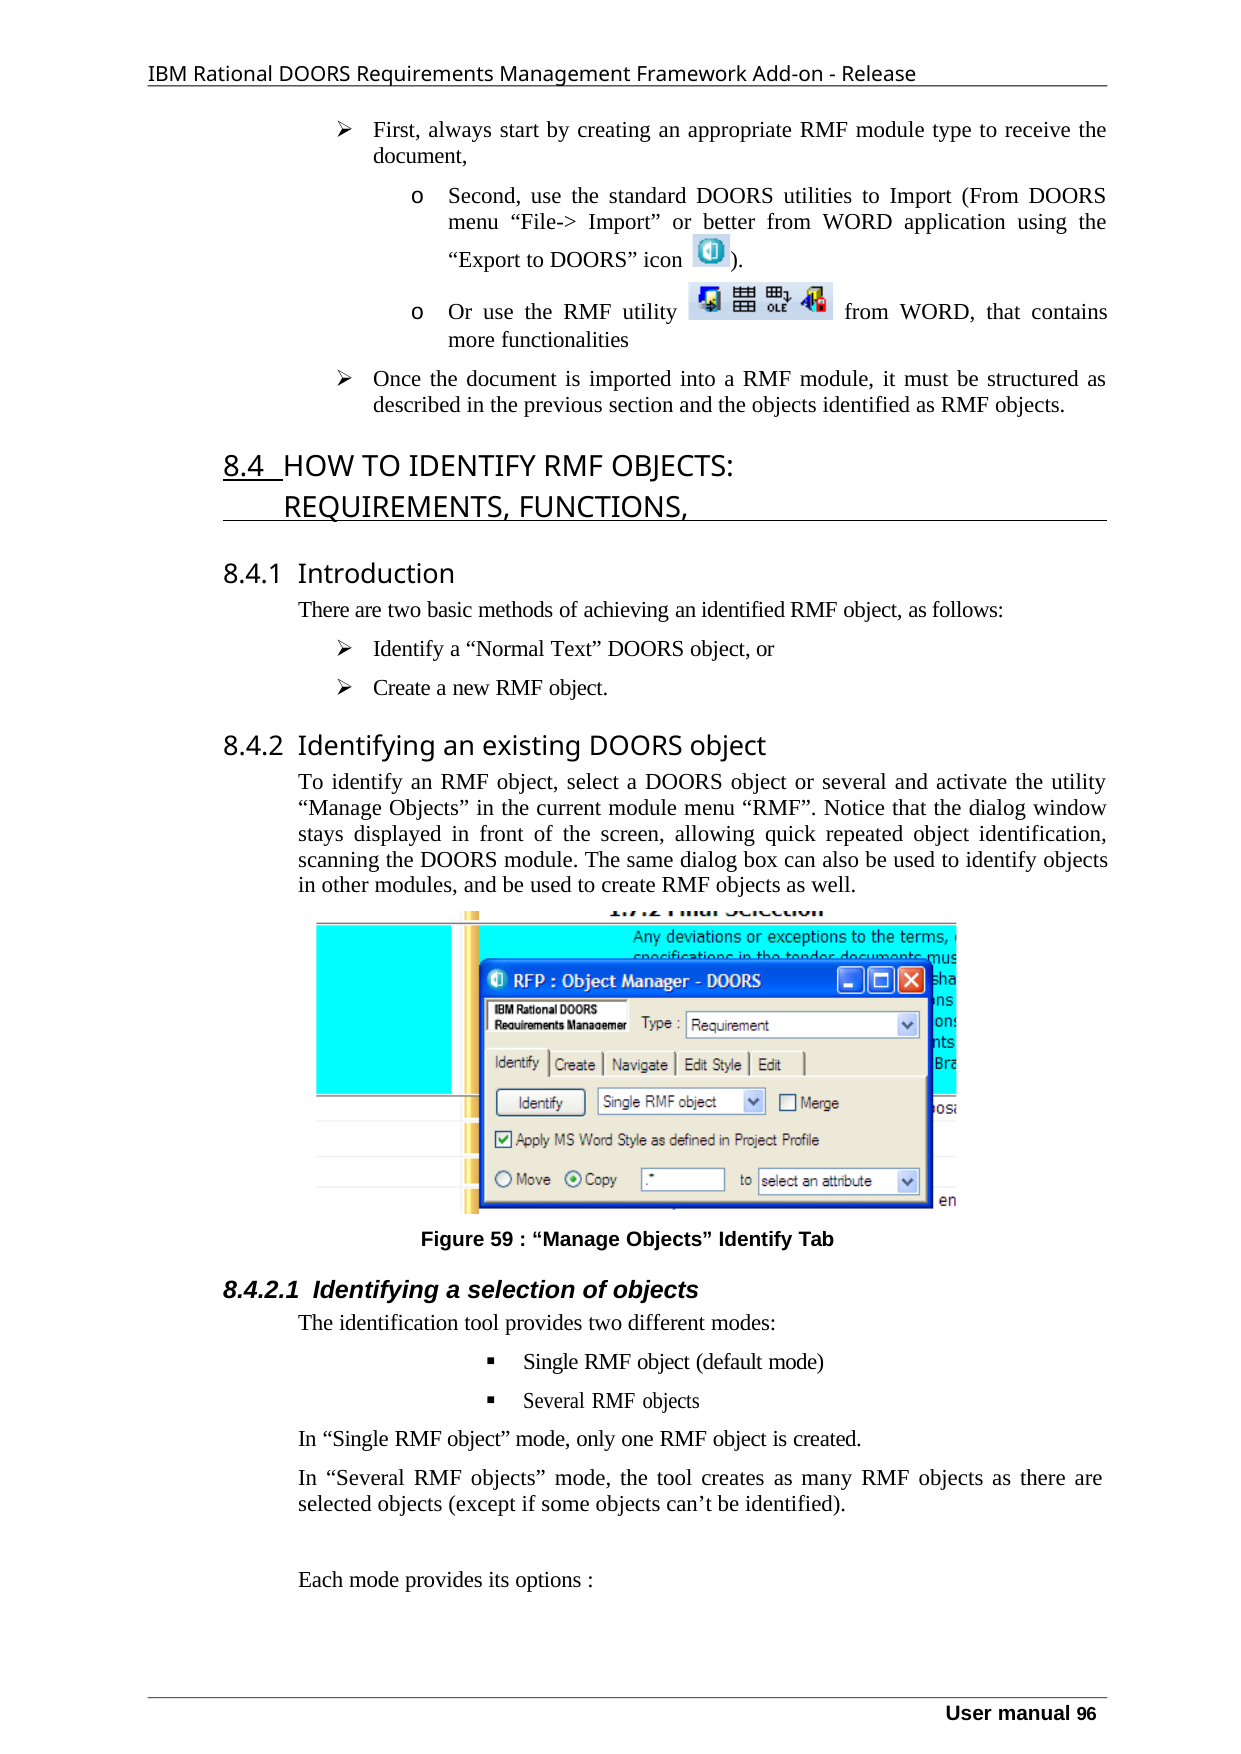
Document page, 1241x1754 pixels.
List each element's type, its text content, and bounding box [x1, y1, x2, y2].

text Each mode provides its options : [298, 1566, 1240, 1593]
list Identify a “Normal Text” DOORS object, or [335, 635, 1240, 661]
picture [692, 234, 731, 267]
list Once the document is imported into a RMF module, it must be structured as described in the previous section and the objects identified as RMF objects. [335, 366, 1108, 418]
list Single RMF object (default mode) [485, 1348, 1240, 1374]
subtitle REQUIREMENTS, FUNCTIONS, [223, 485, 1240, 526]
subtitle Identifying a selection of objects [223, 1275, 1240, 1304]
text In “Single RMF object” mode, only one RMF object is created. [298, 1426, 1240, 1452]
list Several RMF objects [485, 1387, 1240, 1413]
subtitle Introduction [223, 554, 1240, 591]
text In “Several RMF objects” mode, the tool creates as many RMF objects as there are selected objects (except if some objects can’t be identified). [298, 1464, 1107, 1516]
text The identification tool provides two different modes: [298, 1309, 1240, 1335]
list Create a new RMF object. [335, 674, 1240, 701]
picture [688, 282, 834, 320]
picture [316, 911, 957, 1214]
list Or use the RMF utility from WORD, that contains more functionalities [410, 287, 1108, 353]
text To identify an RMF object, select a DOORS object or several and activate the utility “Manage Objects” in the current module menu “RMF”. Notice that the dialog window stays displayed in front of the screen, allowing quick repeated object identification, scanning the DOORS module. The same dialog box can also be used to identify objects in other modules, and be used to create RMF objects as well. [298, 769, 1108, 898]
list Second, use the standard DOORS utilities to Import (From DOORS menu “File-> Import” or better from WORD application using the “Export to DOORS” icon ). [410, 181, 1108, 272]
list First, always start by creating an appropriate RMF module type to receive the document, [335, 117, 1108, 169]
text There are two basic methods of achieving an identified RMF object, as follows: [298, 596, 1240, 622]
subtitle Identifying an existing DOORS object [223, 727, 1240, 763]
list HOW TO IDENTIFY RMF OBJECTS: [223, 444, 1240, 485]
